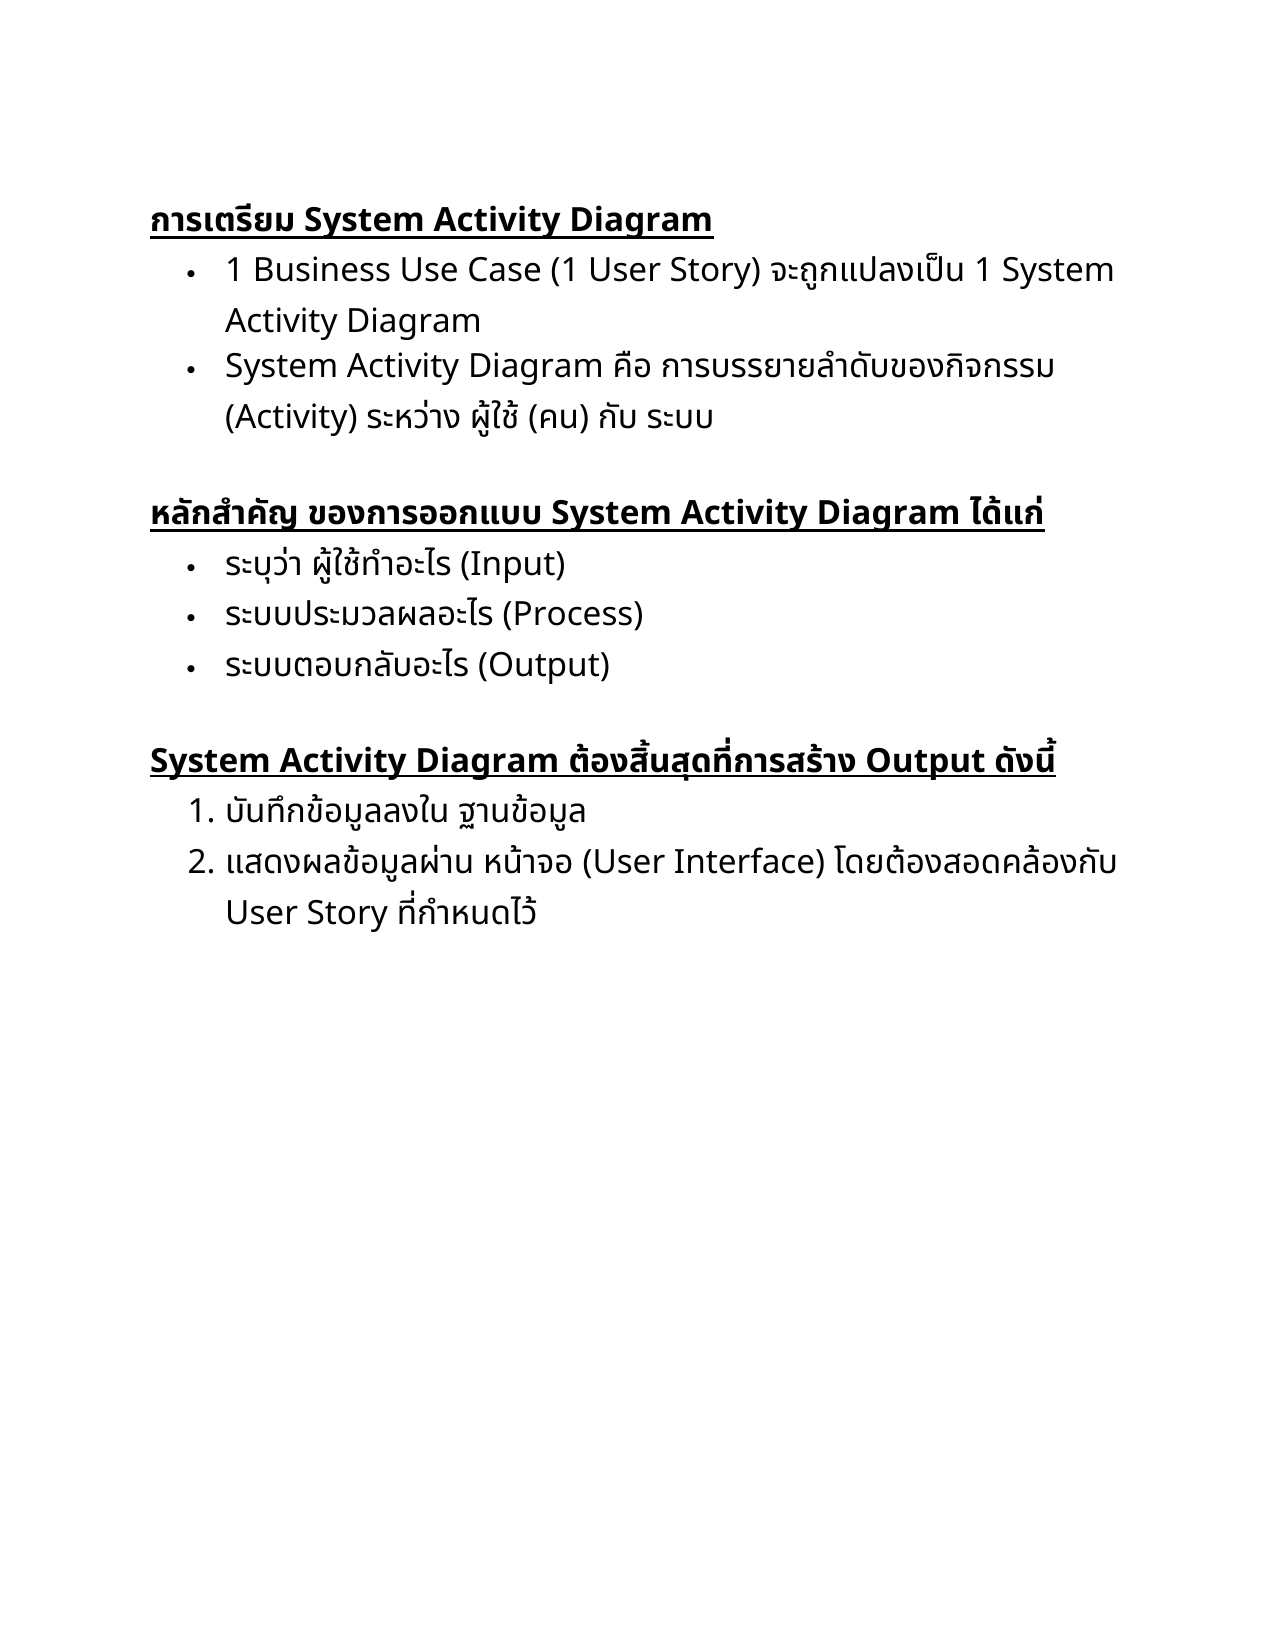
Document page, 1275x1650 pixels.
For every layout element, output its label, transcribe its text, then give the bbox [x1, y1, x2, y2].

list บันทึกข้อมูลลงใน ฐานข้อมูล [187, 787, 1125, 838]
text System Activity Diagram ต้องสิ้นสุดที่การสร้าง Output ดังนี้ [150, 737, 1125, 787]
text การเตรียม System Activity Diagram [150, 195, 1125, 246]
text หลักสำคัญ ของการออกแบบ System Activity Diagram ได้แก่ [150, 489, 1125, 539]
list System Activity Diagram คือ การบรรยายลำดับของกิจกรรม (Activity) ระหว่าง ผู้ใช้ (คน) กับ ระบบ [187, 342, 1125, 443]
list ระบบประมวลผลอะไร (Process) [187, 590, 1125, 641]
list 1 Business Use Case (1 User Story) จะถูกแปลงเป็น 1 System Activity Diagram [187, 246, 1125, 342]
list ระบุว่า ผู้ใช้ทำอะไร (Input) [187, 539, 1125, 590]
list ระบบตอบกลับอะไร (Output) [187, 641, 1125, 691]
list แสดงผลข้อมูลผ่าน หน้าจอ (User Interface) โดยต้องสอดคล้องกับ User Story ที่กำหนดไว้ [187, 838, 1125, 939]
